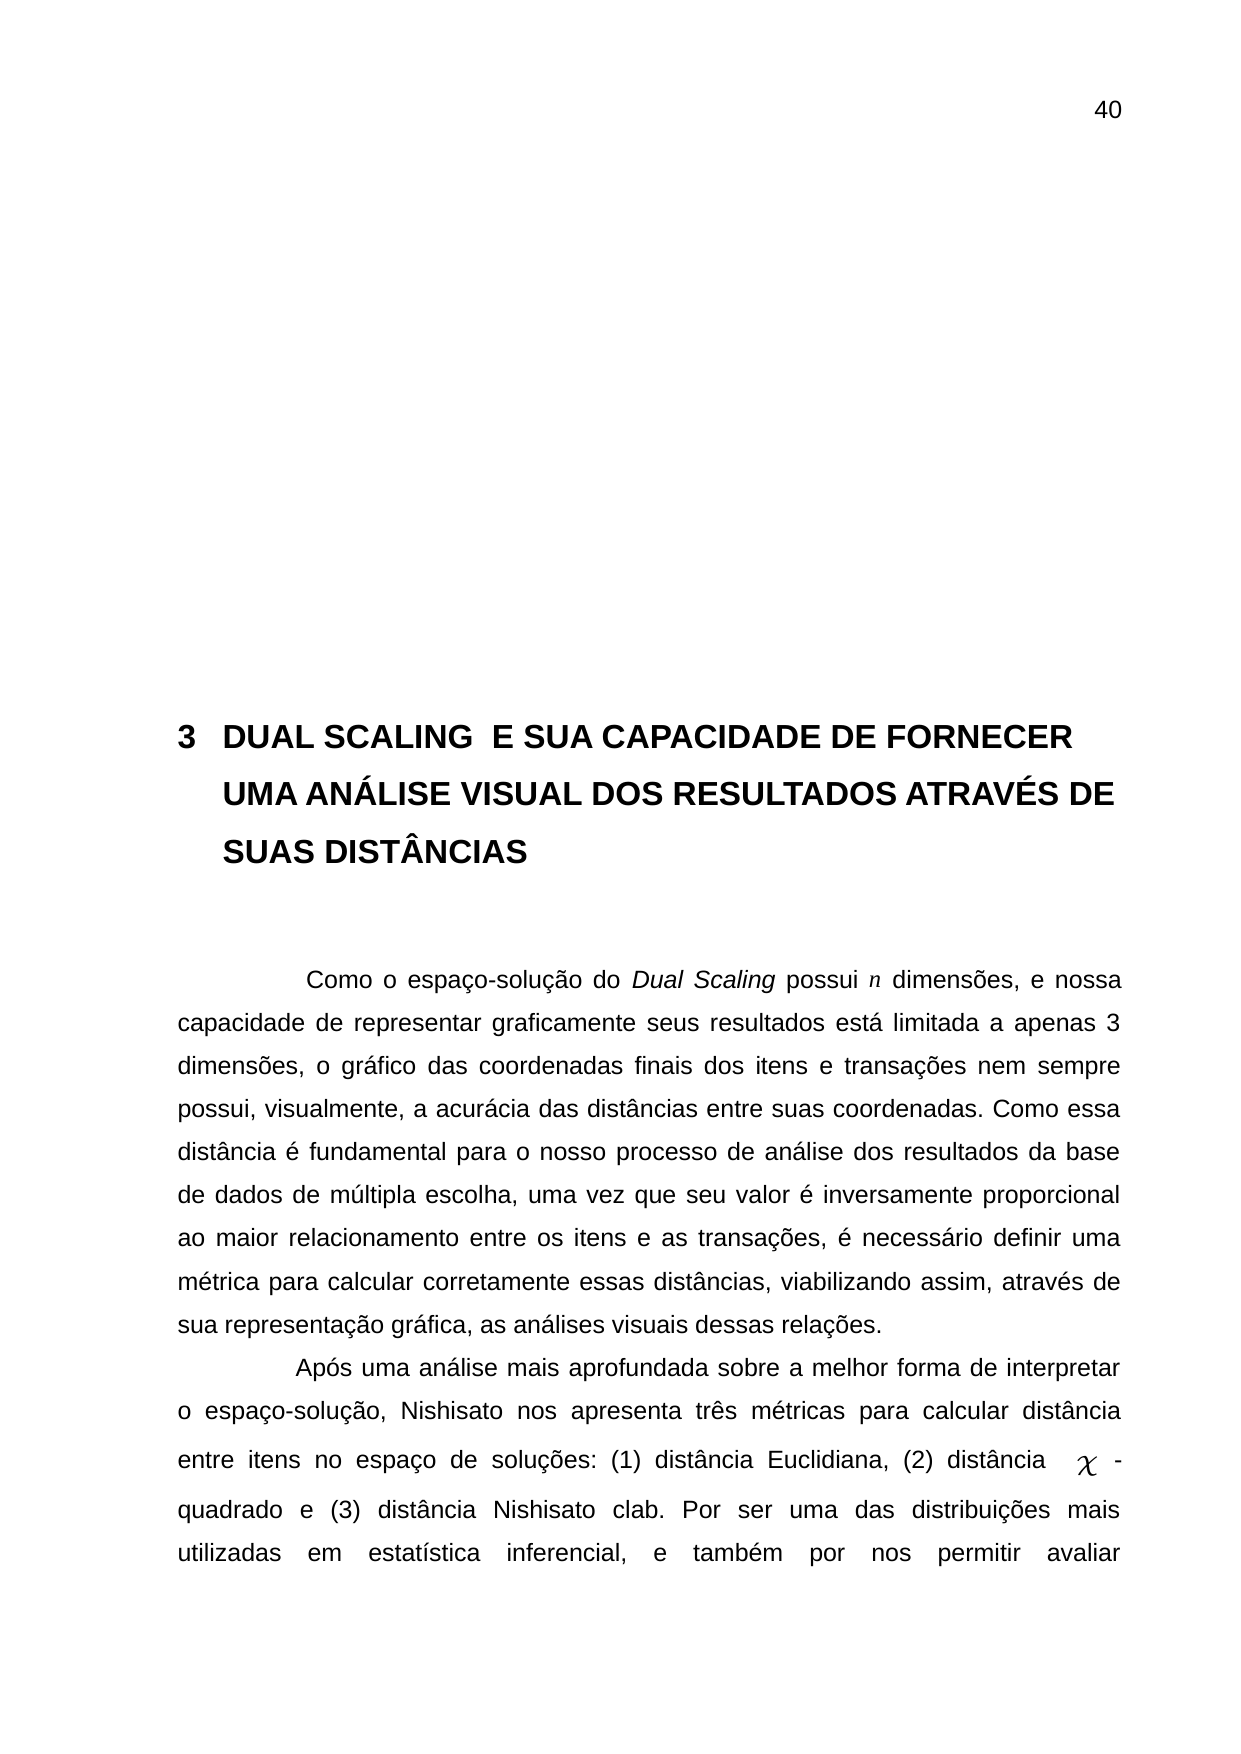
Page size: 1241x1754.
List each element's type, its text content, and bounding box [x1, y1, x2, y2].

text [177, 1353, 1122, 1567]
subtitle DUAL SCALING E SUA CAPACIDADE DE FORNECER UMA ANÁLISE VISUAL DOS RESULTADOS ATRAVÉS DE SUAS DISTÂNCIAS [177, 717, 1122, 870]
text Como o espaço-solução do Dual Scaling possui dimensões, e nossa capacidade de representar graficamente seus resultados está limitada a apenas 3 dimensões, o gráfico das coordenadas finais dos itens e transações nem sempre possui, visualmente, a acurácia das distâncias entre suas coordenadas. Como essa distância é fundamental para o nosso processo de análise dos resultados da base de dados de múltipla escolha, uma vez que seu valor é inversamente proporcional ao maior relacionamento entre os itens e as transações, é necessário definir uma métrica para calcular corretamente essas distâncias, viabilizando assim, através de sua representação gráfica, as análises visuais dessas relações. [177, 964, 1122, 1338]
